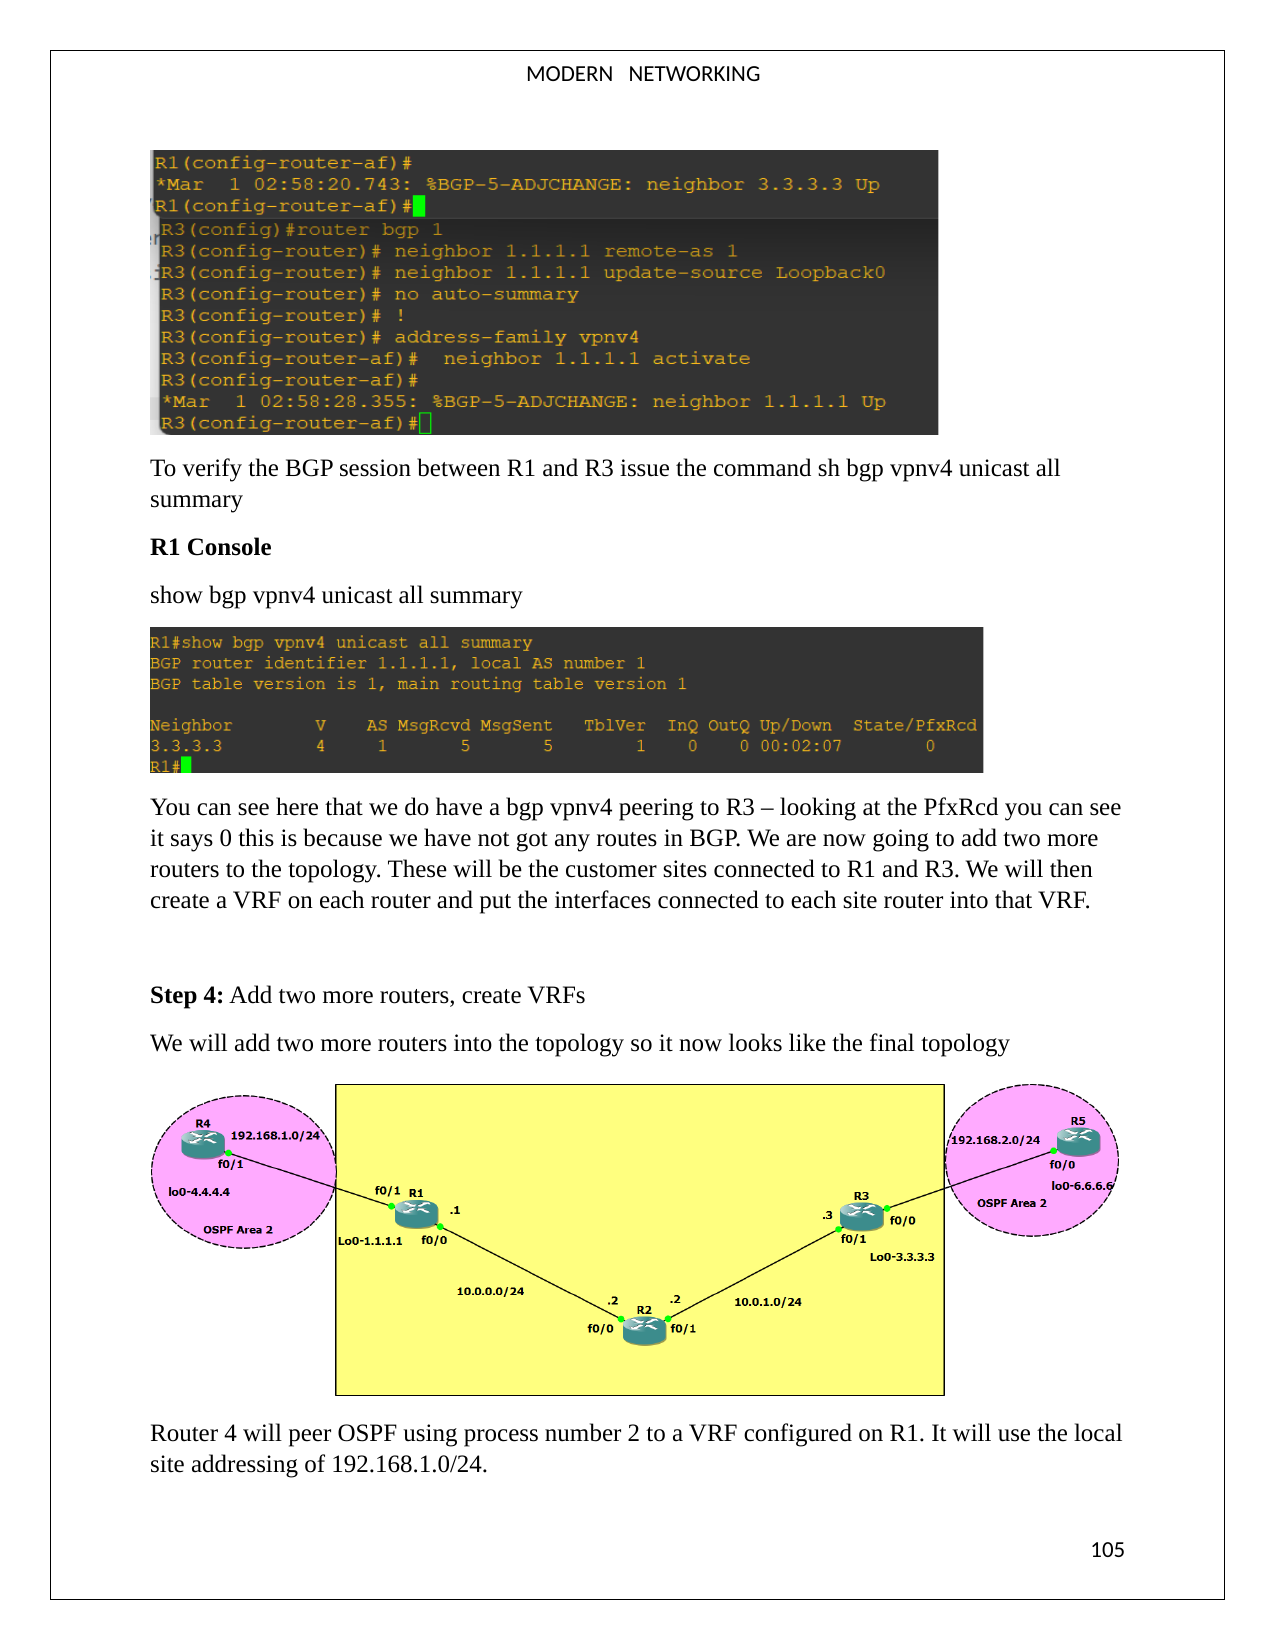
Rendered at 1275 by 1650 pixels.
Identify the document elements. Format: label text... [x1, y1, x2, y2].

text Router 4 will peer OSPF using process number 2 to a VRF configured on R1. It will use the local site addressing of 192.168.1.0/24. [150, 1418, 1125, 1478]
picture [150, 1075, 1125, 1400]
picture [150, 627, 984, 773]
text R1 Console [150, 532, 1125, 561]
text We will add two more routers into the topology so it now looks like the final topology [150, 1028, 1125, 1057]
text Step 4: Add two more routers, create VRFs [150, 980, 1125, 1009]
text show bgp vpnv4 unicast all summary [150, 580, 1125, 608]
text You can see here that we do have a bgp vpnv4 peering to R3 – looking at the PfxRcd you can see it says 0 this is because we have not got any routes in BGP. We are now going to add two more routers to the topology. These will be the customer sites connected to R1 and R3. We will then create a VRF on each router and put the interfaces connected to each site router into that VRF. [150, 792, 1125, 914]
picture [150, 150, 939, 435]
text To verify the BGP session between R1 and R3 issue the command sh bgp vpnv4 unicast all summary [150, 453, 1125, 513]
